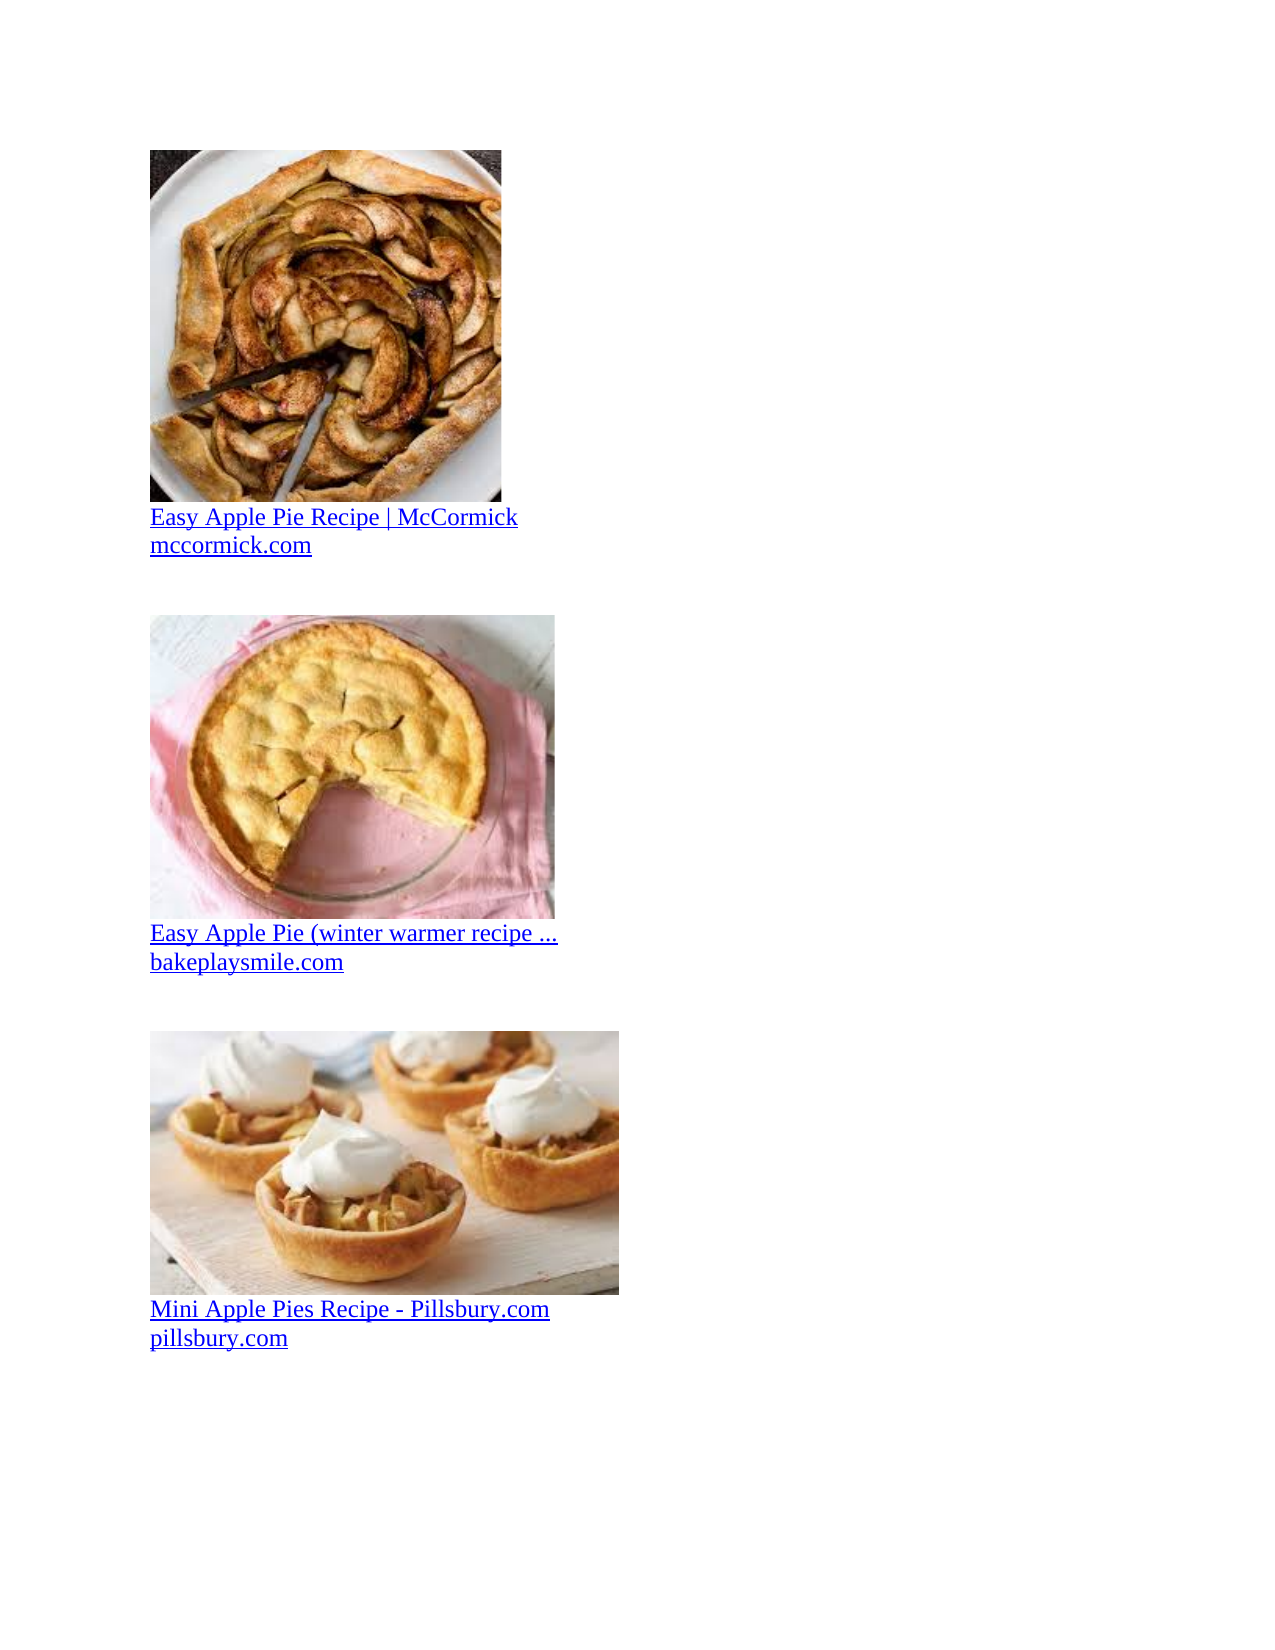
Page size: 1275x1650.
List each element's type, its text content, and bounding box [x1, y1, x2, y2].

picture [150, 615, 555, 919]
picture [150, 1031, 619, 1295]
text mccormick.com [150, 530, 1125, 559]
text Easy Apple Pie Recipe | McCormick [150, 502, 1125, 530]
text pillsbury.com [150, 1323, 1125, 1352]
picture [150, 150, 502, 502]
text Easy Apple Pie (winter warmer recipe ... [150, 918, 1125, 947]
text Mini Apple Pies Recipe - Pillsbury.com [150, 1294, 1125, 1323]
text bakeplaysmile.com [150, 947, 1125, 976]
